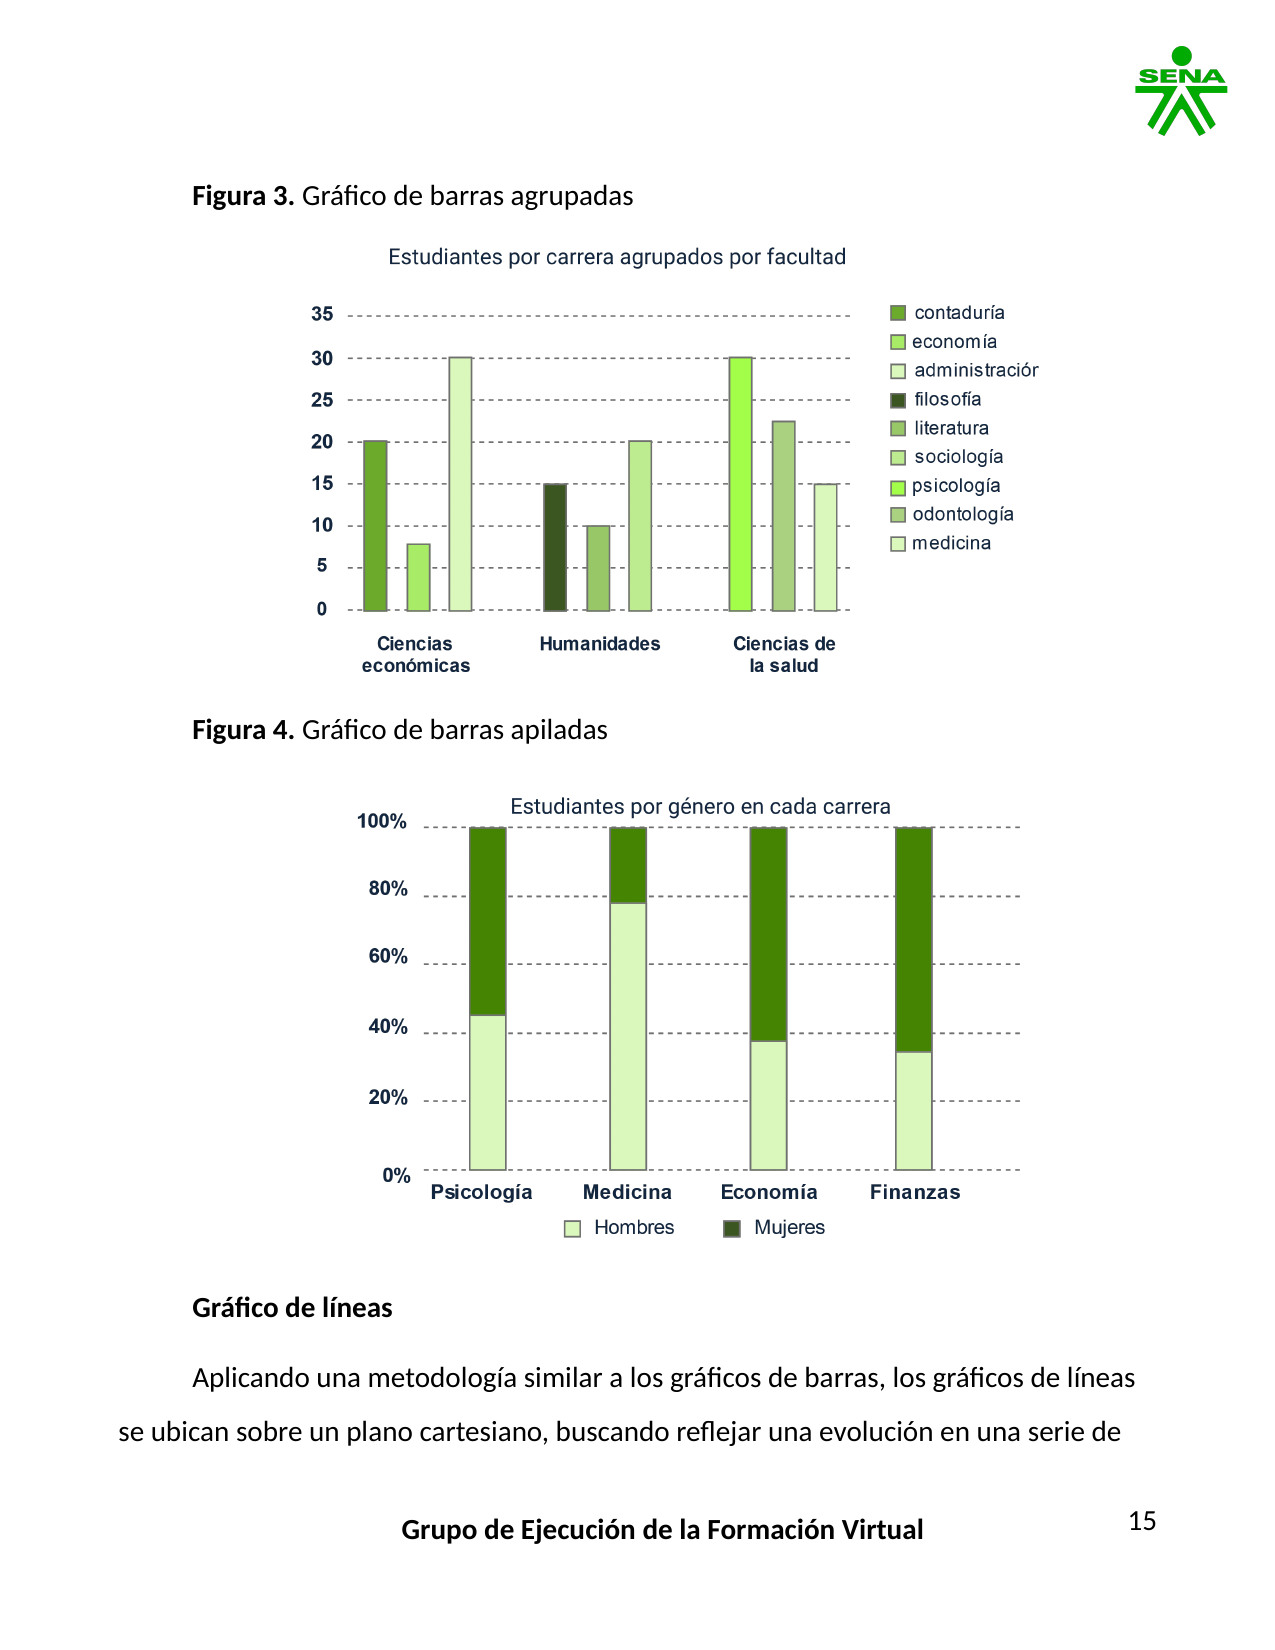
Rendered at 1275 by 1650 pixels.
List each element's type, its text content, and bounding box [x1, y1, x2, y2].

text Figura 3. Gráfico de barras agrupadas [118, 177, 1157, 213]
text Figura 4. Gráfico de barras apiladas [118, 711, 1157, 747]
picture [280, 781, 1069, 1255]
picture [1135, 46, 1228, 136]
text Gráfico de líneas [118, 1289, 1157, 1325]
picture [310, 247, 1039, 677]
